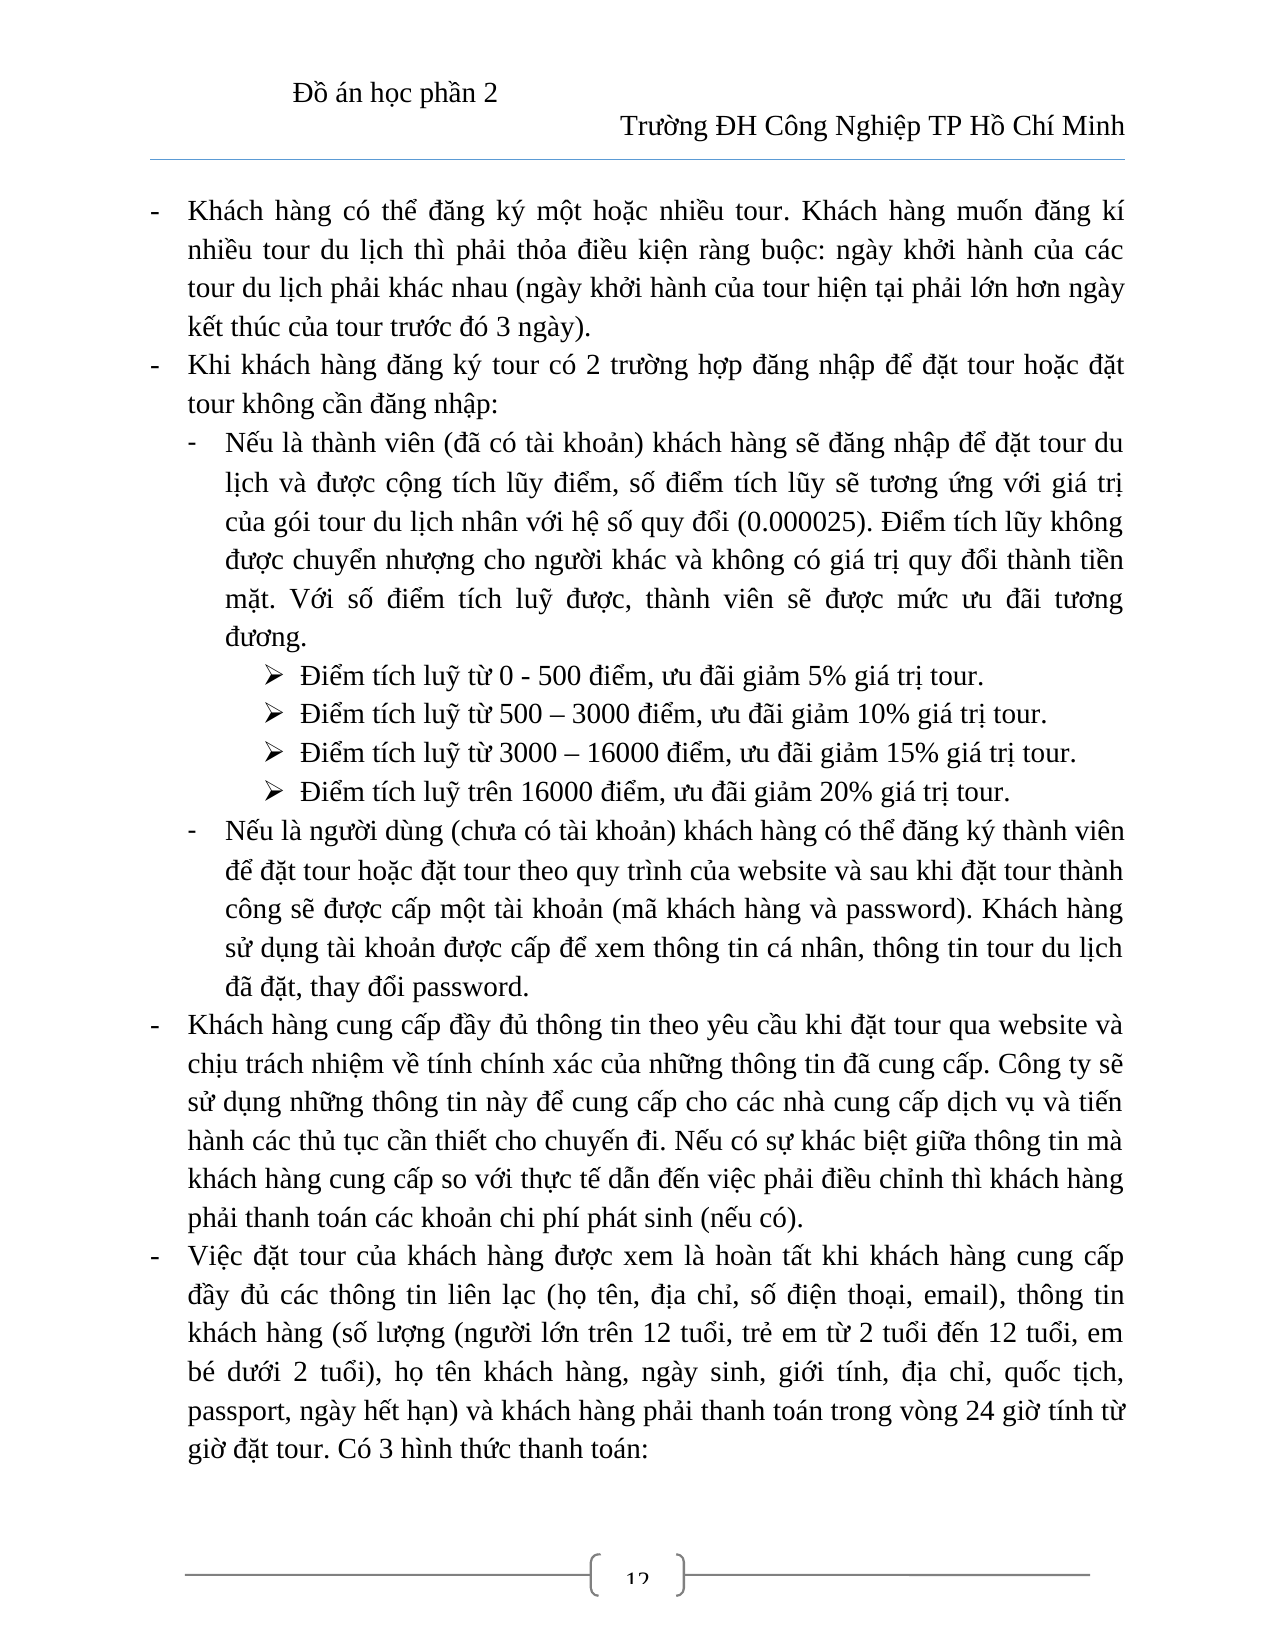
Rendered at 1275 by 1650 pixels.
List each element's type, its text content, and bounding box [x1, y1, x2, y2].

list Khách hàng cung cấp đầy đủ thông tin theo yêu cầu khi đặt tour qua website và chịu trách nhiệm về tính chính xác của những thông tin đã cung cấp. Công ty sẽ sử dụng những thông tin này để cung cấp cho các nhà cung cấp dịch vụ và tiến hành các thủ tục cần thiết cho chuyến đi. Nếu có sự khác biệt giữa thông tin mà khách hàng cung cấp so với thực tế dẫn đến việc phải điều chỉnh thì khách hàng phải thanh toán các khoản chi phí phát sinh (nếu có). [150, 1007, 1125, 1233]
list Việc đặt tour của khách hàng được xem là hoàn tất khi khách hàng cung cấp đầy đủ các thông tin liên lạc (họ tên, địa chỉ, số điện thoại, email), thông tin khách hàng (số lượng (người lớn trên 12 tuổi, trẻ em từ 2 tuổi đến 12 tuổi, em bé dưới 2 tuổi), họ tên khách hàng, ngày sinh, giới tính, địa chỉ, quốc tịch, passport, ngày hết hạn) và khách hàng phải thanh toán trong vòng 24 giờ tính từ giờ đặt tour. Có 3 hình thức thanh toán: [150, 1238, 1125, 1465]
list Nếu là người dùng (chưa có tài khoản) khách hàng có thể đăng ký thành viên để đặt tour hoặc đặt tour theo quy trình của website và sau khi đặt tour thành công sẽ được cấp một tài khoản (mã khách hàng và password). Khách hàng sử dụng tài khoản được cấp để xem thông tin cá nhân, thông tin tour du lịch đã đặt, thay đổi password. [187, 812, 1125, 1002]
list Điểm tích luỹ từ 0 - 500 điểm, ưu đãi giảm 5% giá trị tour. [262, 658, 1125, 692]
list Điểm tích luỹ từ 3000 – 16000 điểm, ưu đãi giảm 15% giá trị tour. [262, 735, 1125, 769]
list Điểm tích luỹ từ 500 – 3000 điểm, ưu đãi giảm 10% giá trị tour. [262, 697, 1125, 730]
list Điểm tích luỹ trên 16000 điểm, ưu đãi giảm 20% giá trị tour. [262, 774, 1125, 807]
list Khách hàng có thể đăng ký một hoặc nhiều tour. Khách hàng muốn đăng kí nhiều tour du lịch thì phải thỏa điều kiện ràng buộc: ngày khởi hành của các tour du lịch phải khác nhau (ngày khởi hành của tour hiện tại phải lớn hơn ngày kết thúc của tour trước đó 3 ngày). [150, 193, 1125, 342]
list Nếu là thành viên (đã có tài khoản) khách hàng sẽ đăng nhập để đặt tour du lịch và được cộng tích lũy điểm, số điểm tích lũy sẽ tương ứng với giá trị của gói tour du lịch nhân với hệ số quy đổi (0.000025). Điểm tích lũy không được chuyển nhượng cho người khác và không có giá trị quy đổi thành tiền mặt. Với số điểm tích luỹ được, thành viên sẽ được mức ưu đãi tương đương. [187, 424, 1125, 653]
list Khi khách hàng đăng ký tour có 2 trường hợp đăng nhập để đặt tour hoặc đặt tour không cần đăng nhập: [150, 347, 1125, 419]
